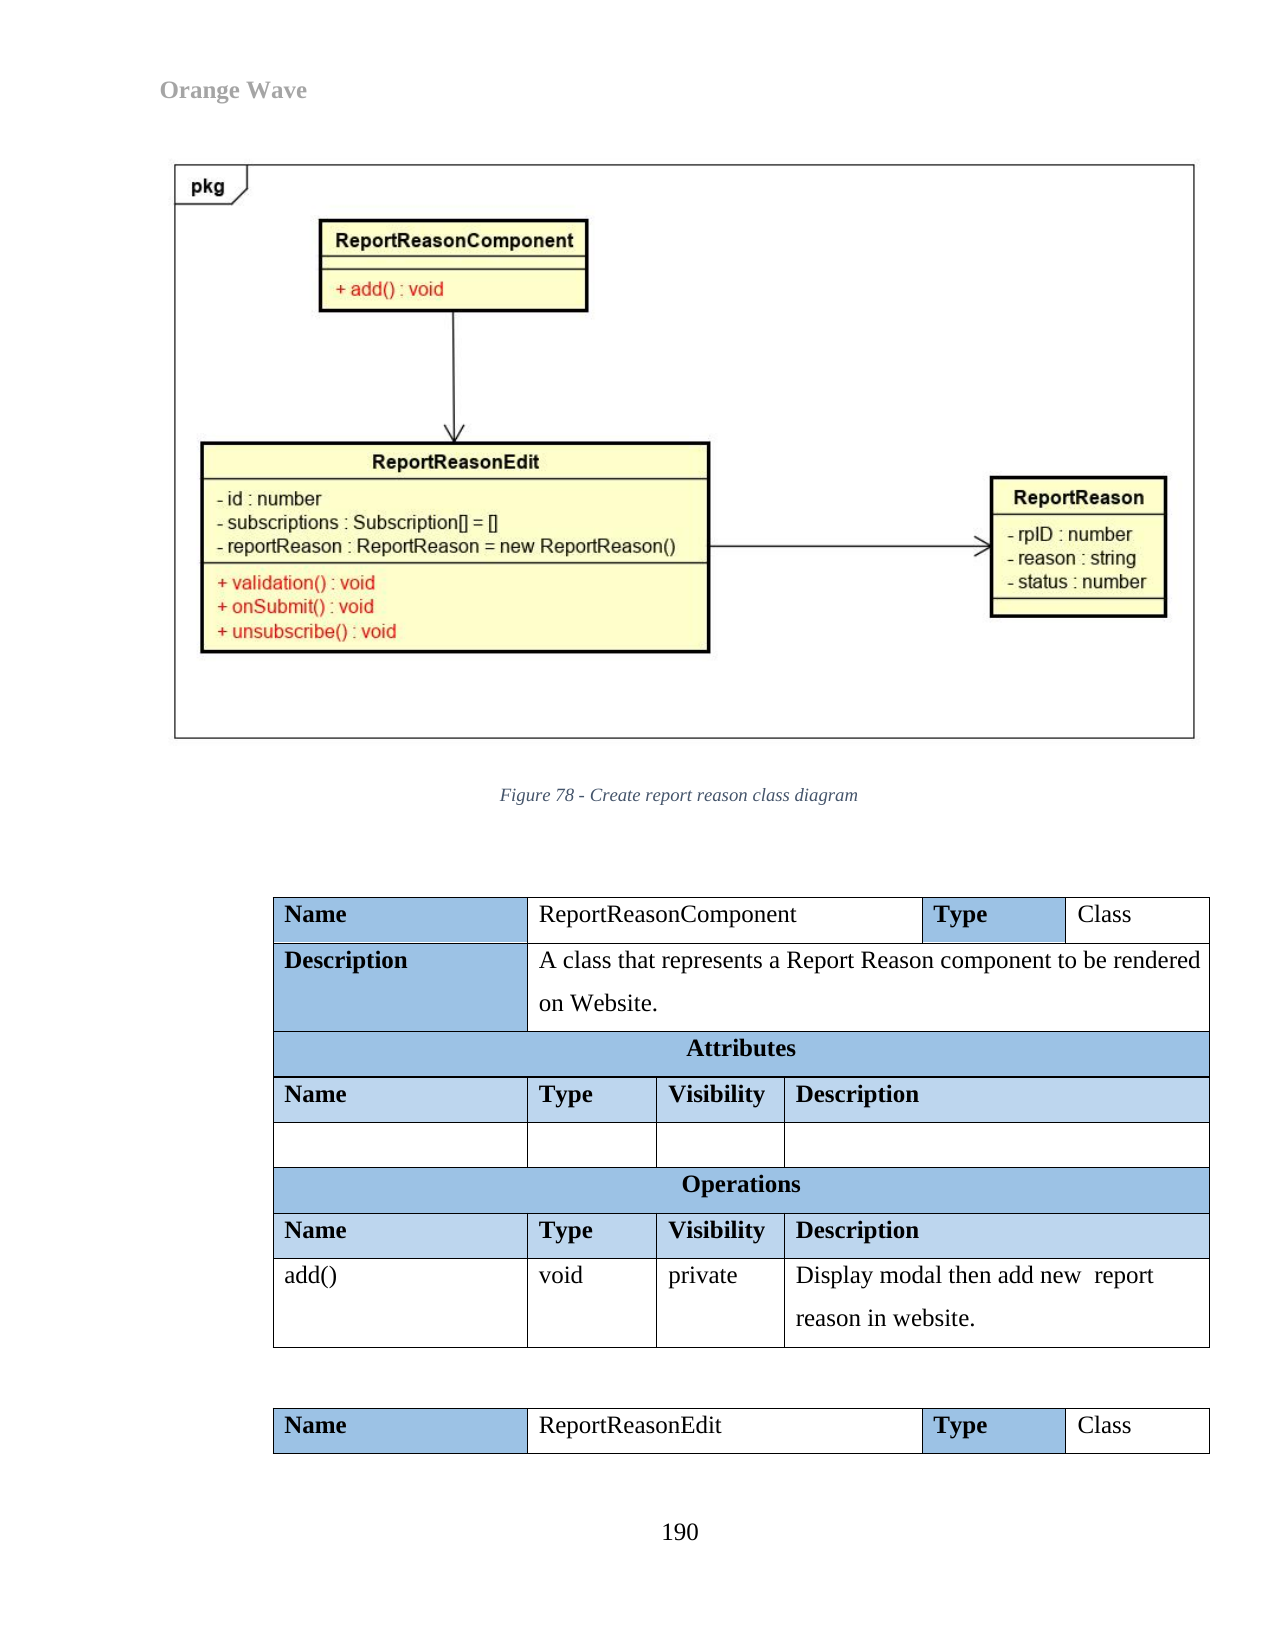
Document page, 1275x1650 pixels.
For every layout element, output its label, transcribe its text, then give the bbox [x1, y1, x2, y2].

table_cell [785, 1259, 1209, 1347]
picture [159, 150, 1210, 753]
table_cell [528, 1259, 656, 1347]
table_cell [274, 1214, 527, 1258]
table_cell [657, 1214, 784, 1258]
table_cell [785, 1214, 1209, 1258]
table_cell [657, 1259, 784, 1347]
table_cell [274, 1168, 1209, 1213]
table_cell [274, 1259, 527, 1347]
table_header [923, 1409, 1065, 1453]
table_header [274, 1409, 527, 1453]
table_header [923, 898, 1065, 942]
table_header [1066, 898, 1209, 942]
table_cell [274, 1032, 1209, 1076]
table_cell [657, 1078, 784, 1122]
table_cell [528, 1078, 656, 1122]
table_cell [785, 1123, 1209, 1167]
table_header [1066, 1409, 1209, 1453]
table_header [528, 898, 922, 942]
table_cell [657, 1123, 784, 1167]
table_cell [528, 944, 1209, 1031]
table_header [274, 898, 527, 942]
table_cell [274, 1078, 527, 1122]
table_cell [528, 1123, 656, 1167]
text Figure 78 - Create report reason class diagram [159, 784, 1200, 806]
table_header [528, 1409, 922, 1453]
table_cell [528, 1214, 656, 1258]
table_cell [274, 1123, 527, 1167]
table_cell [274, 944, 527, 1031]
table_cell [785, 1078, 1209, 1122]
